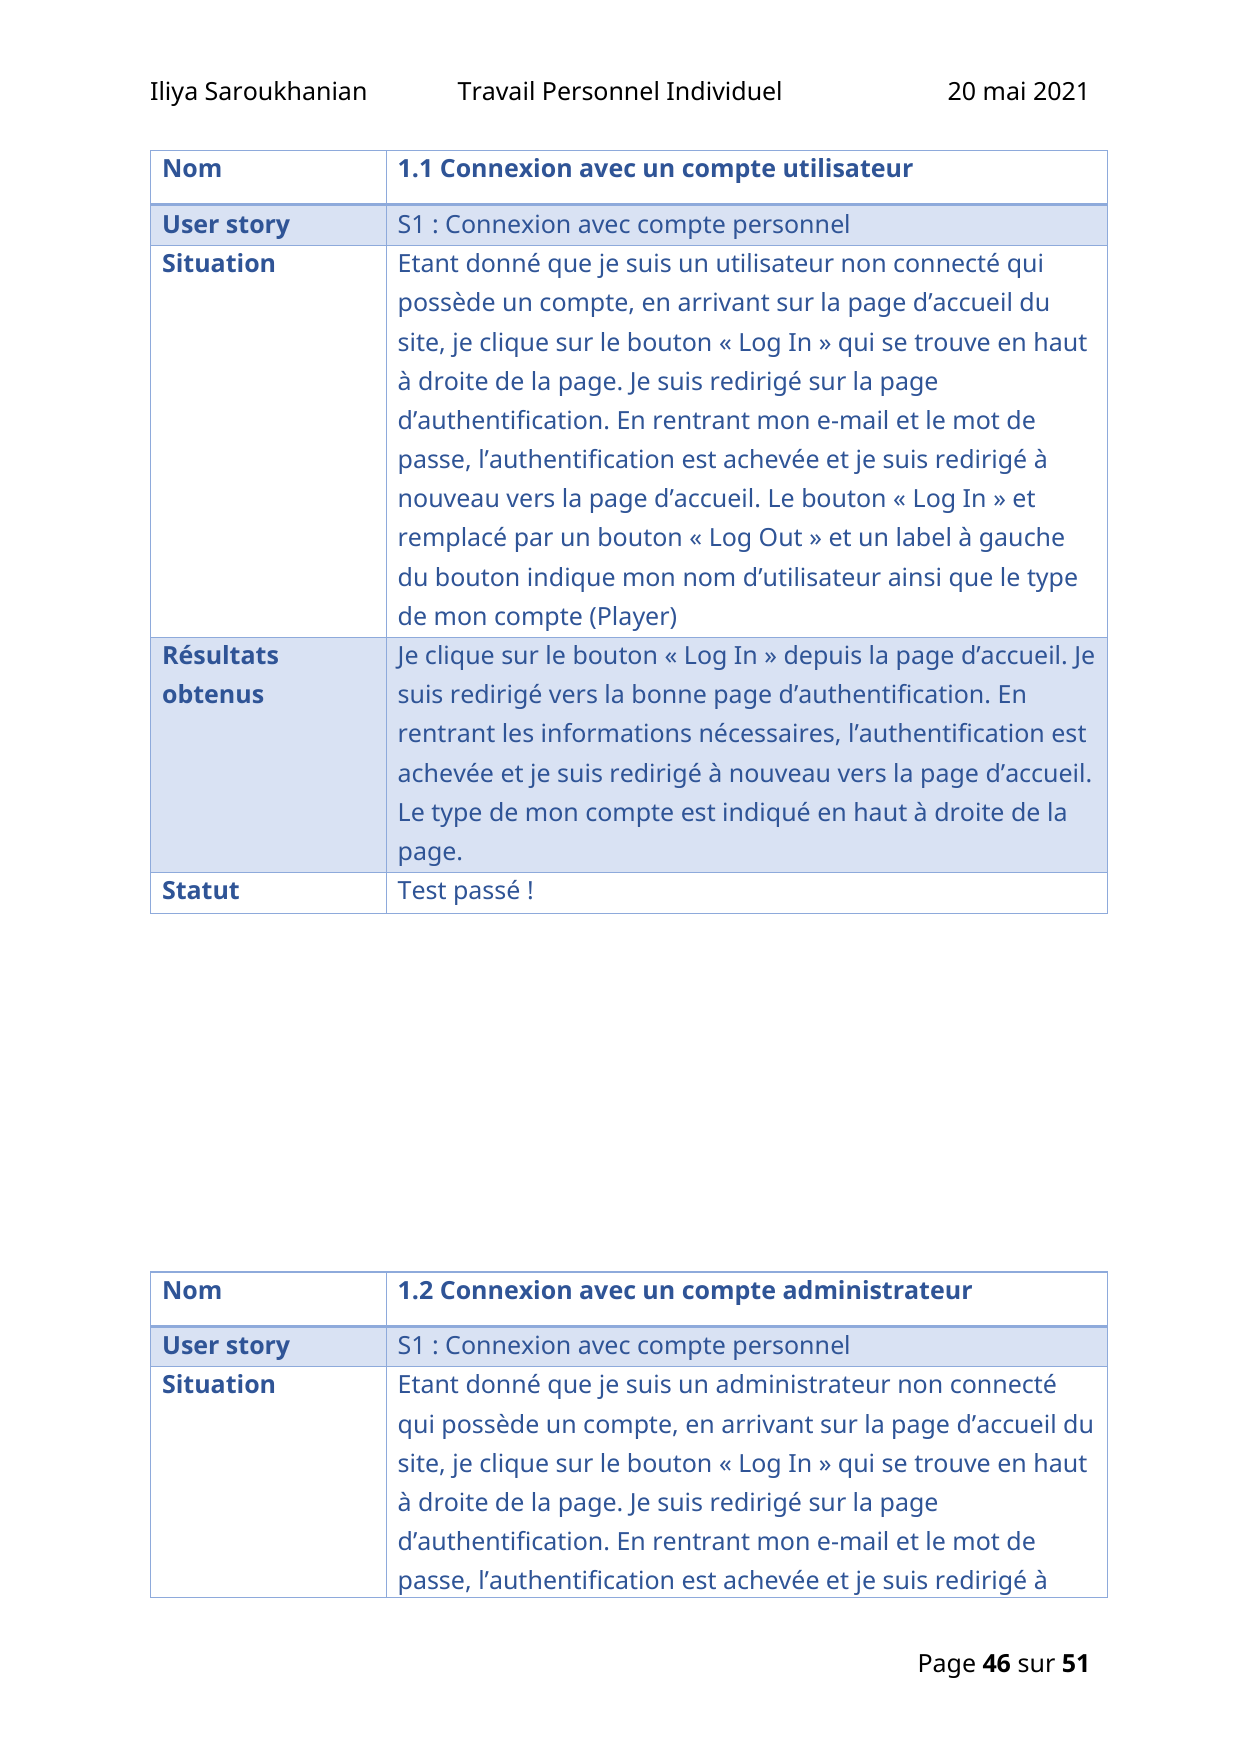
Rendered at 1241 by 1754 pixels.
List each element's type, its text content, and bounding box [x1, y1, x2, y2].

table_cell User story [151, 206, 386, 245]
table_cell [387, 1367, 1107, 1597]
table_cell Test passé ! [387, 873, 1107, 913]
table_cell Situation [151, 246, 386, 637]
table_header Nom [151, 1273, 386, 1325]
table_cell S1 : Connexion avec compte personnel [387, 1328, 1107, 1366]
table_cell Résultats obtenus [151, 638, 386, 872]
table_cell Situation [151, 1367, 386, 1597]
table_cell S1 : Connexion avec compte personnel [387, 206, 1107, 245]
table_cell Je clique sur le bouton « Log In » depuis la page d’accueil. Je suis redirigé vers la bonne page d’authentification. En rentrant les informations nécessaires, l’authentification est achevée et je suis redirigé à nouveau vers la page d’accueil. Le type de mon compte est indiqué en haut à droite de la page. [387, 638, 1107, 872]
table_cell Etant donné que je suis un utilisateur non connecté qui possède un compte, en arrivant sur la page d’accueil du site, je clique sur le bouton « Log In » qui se trouve en haut à droite de la page. Je suis redirigé sur la page d’authentification. En rentrant mon e-mail et le mot de passe, l’authentification est achevée et je suis redirigé à nouveau vers la page d’accueil. Le bouton « Log In » et remplacé par un bouton « Log Out » et un label à gauche du bouton indique mon nom d’utilisateur ainsi que le type de mon compte (Player) [387, 246, 1107, 637]
table_cell Statut [151, 873, 386, 913]
table_header Nom [151, 151, 386, 203]
table_header 1.1 Connexion avec un compte utilisateur [387, 151, 1107, 203]
table_header 1.2 Connexion avec un compte administrateur [387, 1273, 1107, 1325]
table_cell User story [151, 1328, 386, 1366]
